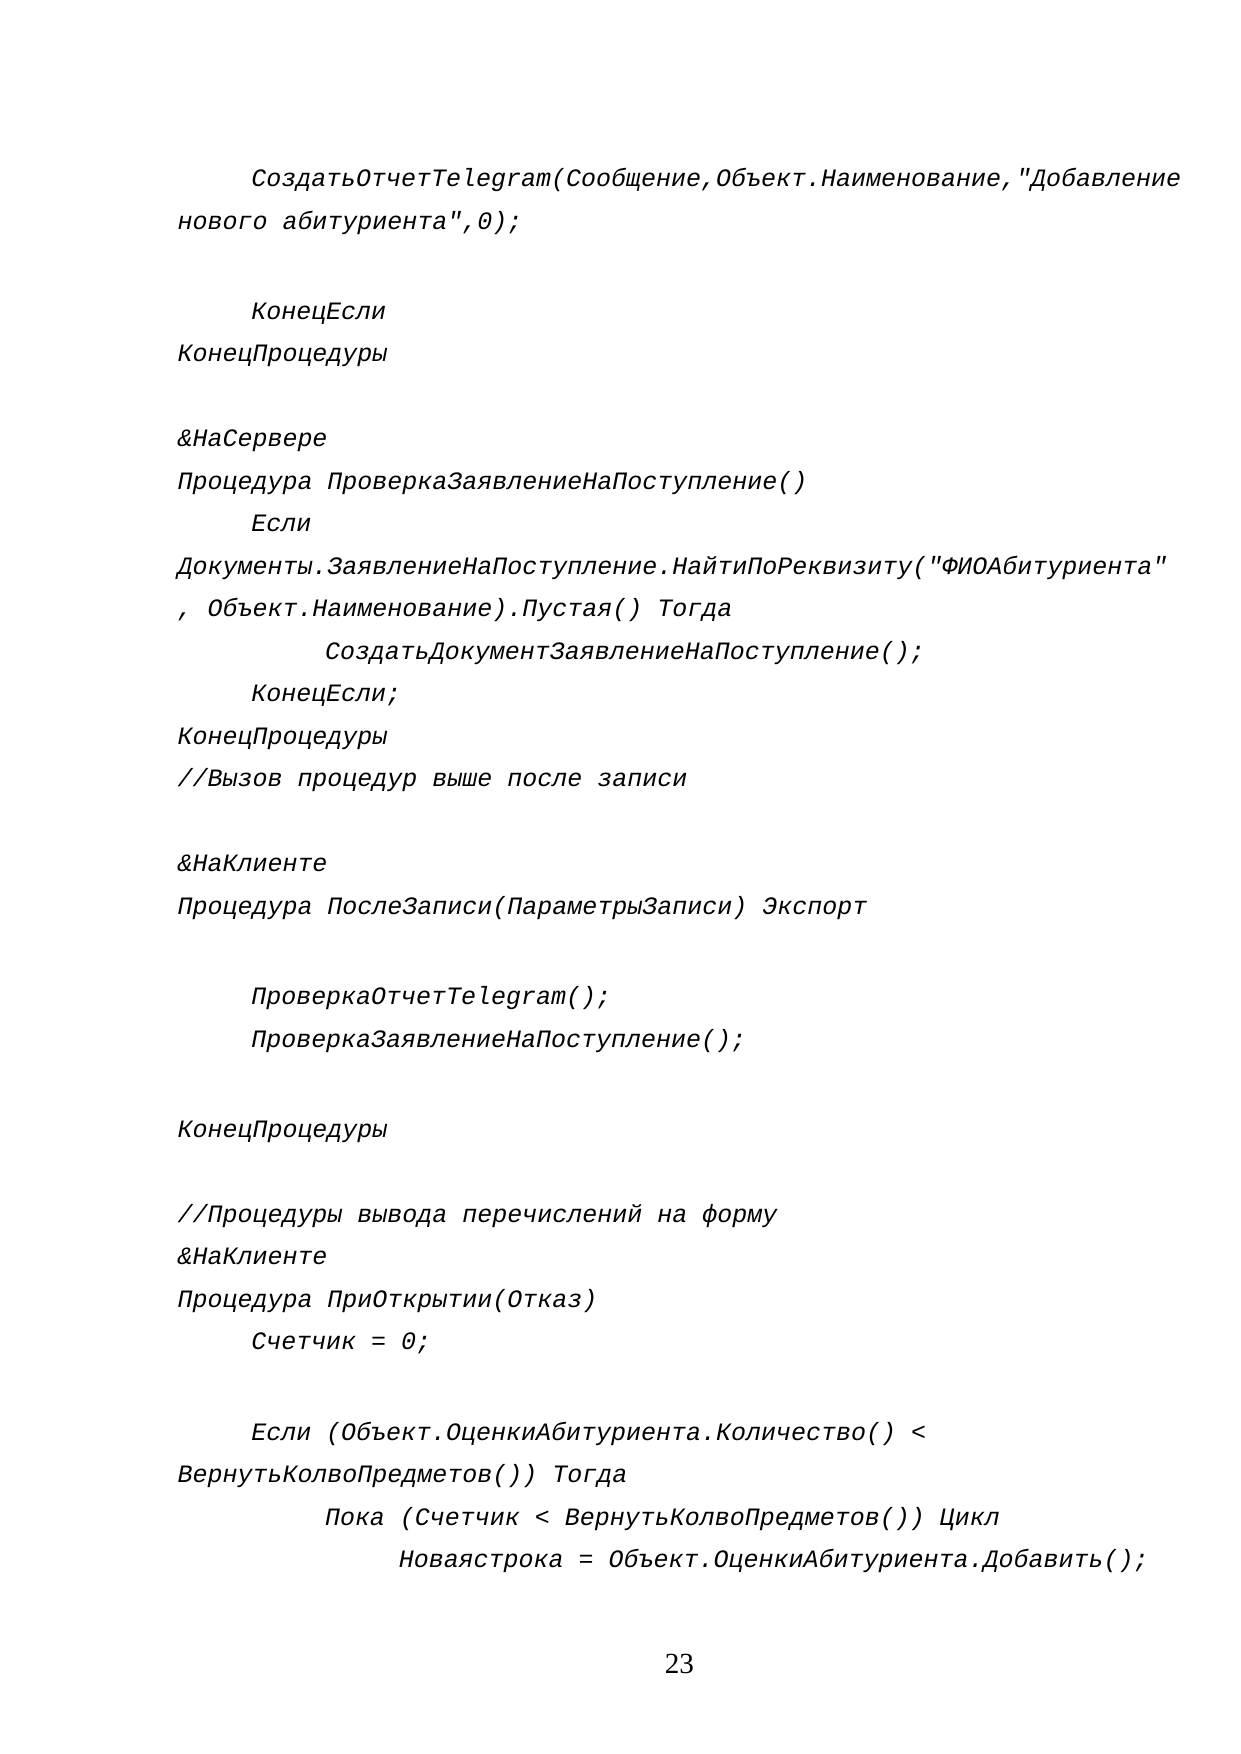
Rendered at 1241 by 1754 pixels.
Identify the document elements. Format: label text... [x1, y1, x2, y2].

text ПроверкаЗаявлениеНаПоступление(); [177, 1026, 1181, 1054]
text КонецПроцедуры [177, 723, 1181, 752]
text Процедура ПослеЗаписи(ПараметрыЗаписи) Экспорт [177, 893, 1181, 922]
text КонецЕсли; [177, 681, 1181, 709]
text КонецЕсли [177, 298, 1181, 327]
text КонецПроцедуры [177, 341, 1181, 369]
text Счетчик = 0; [177, 1329, 1181, 1357]
text &НаКлиенте [177, 1244, 1181, 1272]
text //Процедуры вывода перечислений на форму [177, 1201, 1181, 1230]
text Процедура ПриОткрытии(Отказ) [177, 1286, 1181, 1315]
text СоздатьДокументЗаявлениеНаПоступление(); [177, 638, 1181, 667]
text Если Документы.ЗаявлениеНаПоступление.НайтиПоРеквизиту("ФИОАбитуриента", Объект.Наименование).Пустая() Тогда [177, 511, 1181, 624]
text Если (Объект.ОценкиАбитуриента.Количество() < ВернутьКолвоПредметов()) Тогда [177, 1419, 1181, 1490]
text ПроверкаОтчетTelegram(); [177, 984, 1181, 1012]
text КонецПроцедуры [177, 1116, 1181, 1145]
text &НаСервере [177, 426, 1181, 454]
text Пока (Счетчик < ВернутьКолвоПредметов()) Цикл [177, 1504, 1181, 1532]
text Процедура ПроверкаЗаявлениеНаПоступление() [177, 468, 1181, 497]
text //Вызов процедур выше после записи [177, 766, 1181, 794]
text Новаястрока = Объект.ОценкиАбитуриента.Добавить(); [177, 1547, 1181, 1575]
text &НаКлиенте [177, 851, 1181, 879]
text СоздатьОтчетTelegram(Сообщение,Объект.Наименование,"Добавление нового абитуриента",0); [177, 118, 1181, 237]
